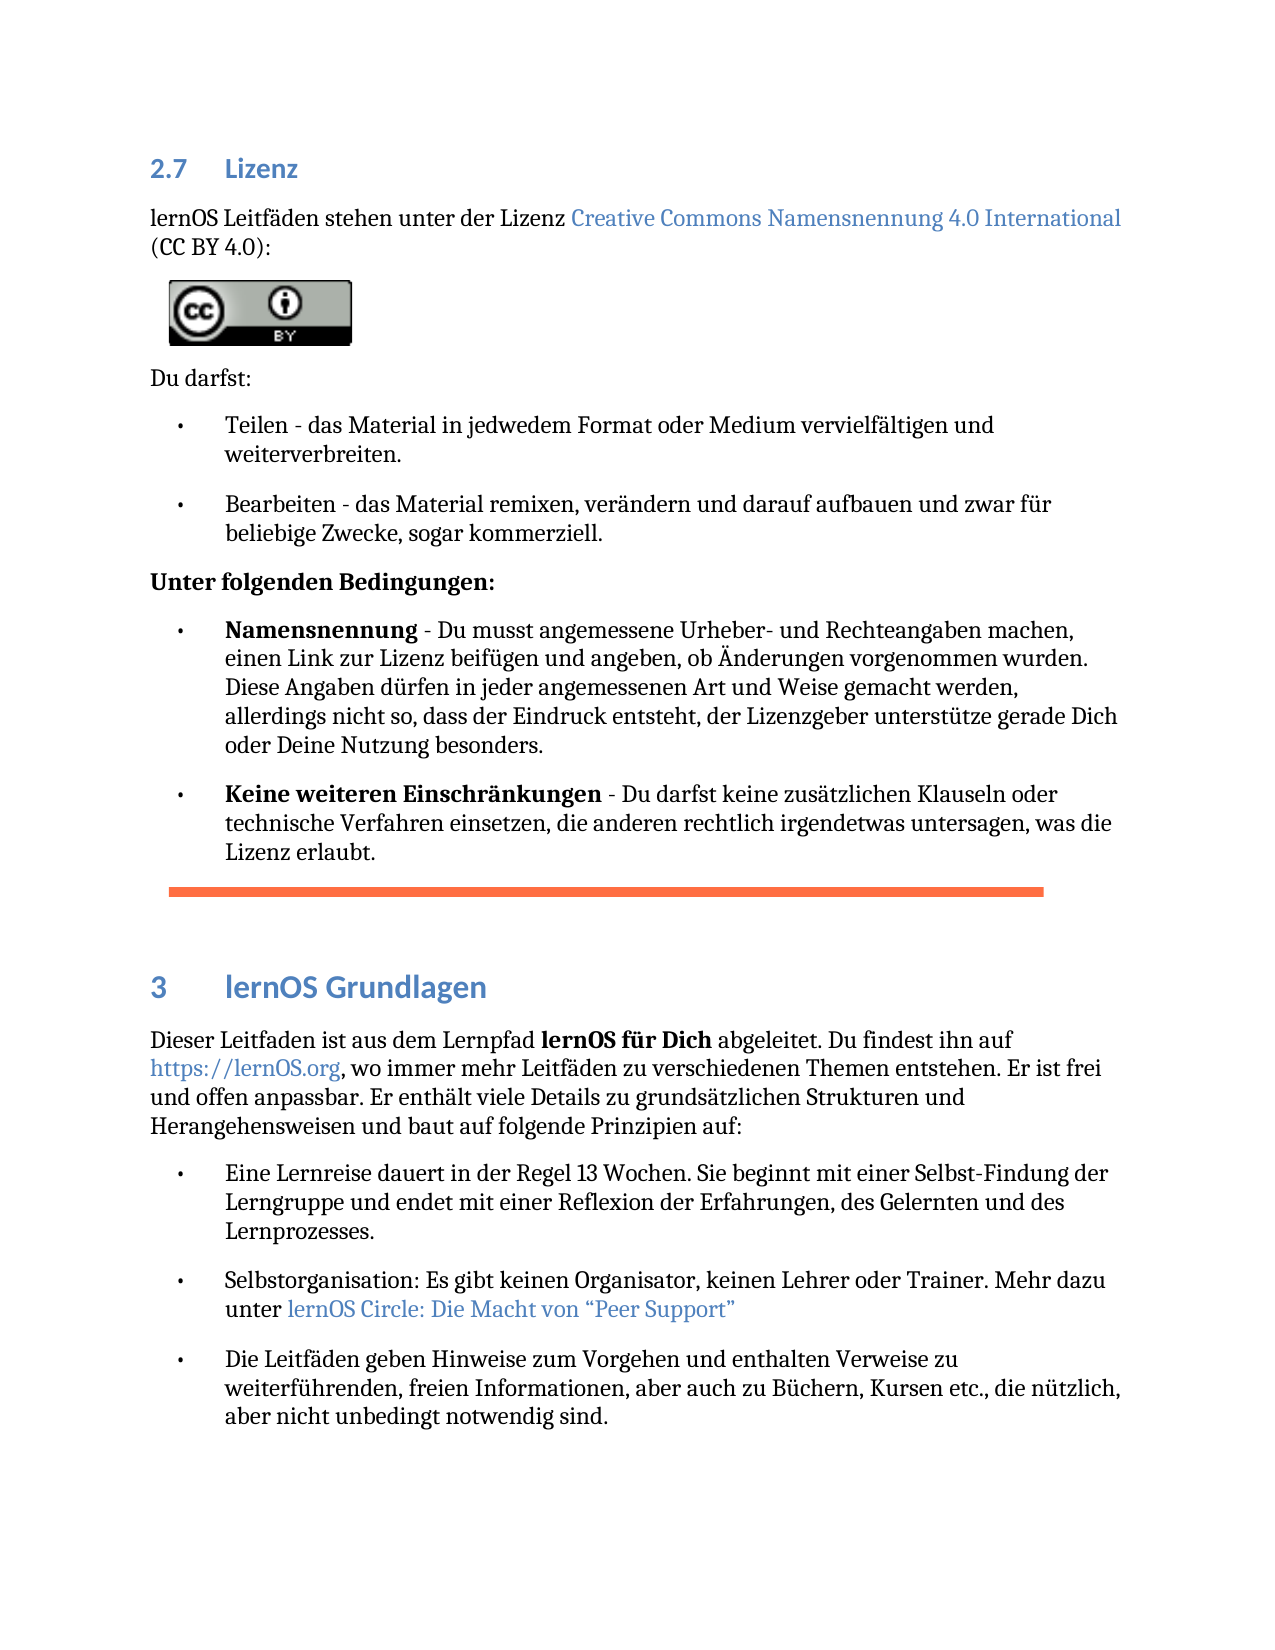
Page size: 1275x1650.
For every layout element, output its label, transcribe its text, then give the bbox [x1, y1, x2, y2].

list Eine Lernreise dauert in der Regel 13 Wochen. Sie beginnt mit einer Selbst-Findung der Lerngruppe und endet mit einer Reflexion der Erfahrungen, des Gelernten und des Lernprozesses. [175, 1159, 1125, 1246]
text lernOS Leitfäden stehen unter der Lizenz Creative Commons Namensnennung 4.0 International (CC BY 4.0): [150, 204, 1125, 262]
list Keine weiteren Einschränkungen - Du darfst keine zusätzlichen Klauseln oder technische Verfahren einsetzen, die anderen rechtlich irgendetwas untersagen, was die Lizenz erlaubt. [175, 780, 1125, 866]
subtitle 2.7 Lizenz [150, 150, 1125, 186]
picture [168, 280, 353, 346]
picture [168, 887, 1044, 897]
list Bearbeiten - das Material remixen, verändern und darauf aufbauen und zwar für beliebige Zwecke, sogar kommerziell. [175, 490, 1125, 547]
list Namensnennung - Du musst angemessene Urheber- und Rechteangaben machen, einen Link zur Lizenz beifügen und angeben, ob Änderungen vorgenommen wurden. Diese Angaben dürfen in jeder angemessenen Art und Weise gemacht werden, allerdings nicht so, dass der Eindruck entsteht, der Lizenzgeber unterstütze gerade Dich oder Deine Nutzung besonders. [175, 616, 1125, 759]
list Selbstorganisation: Es gibt keinen Organisator, keinen Lehrer oder Trainer. Mehr dazu unter lernOS Circle: Die Macht von “Peer Support” [175, 1266, 1125, 1324]
list Die Leitfäden geben Hinweise zum Vorgehen und enthalten Verweise zu weiterführenden, freien Informationen, aber auch zu Büchern, Kursen etc., die nützlich, aber nicht unbedingt notwendig sind. [175, 1345, 1125, 1431]
text Du darfst: [150, 364, 1125, 393]
subtitle 3 lernOS Grundlagen [150, 966, 1125, 1007]
list Teilen - das Material in jedwedem Format oder Medium vervielfältigen und weiterverbreiten. [175, 411, 1125, 469]
text Dieser Leitfaden ist aus dem Lernpfad lernOS für Dich abgeleitet. Du findest ihn auf https://lernOS.org, wo immer mehr Leitfäden zu verschiedenen Themen entstehen. Er ist frei und offen anpassbar. Er enthält viele Details zu grundsätzlichen Strukturen und Herangehensweisen und baut auf folgende Prinzipien auf: [150, 1026, 1125, 1141]
text Unter folgenden Bedingungen: [150, 568, 1125, 597]
